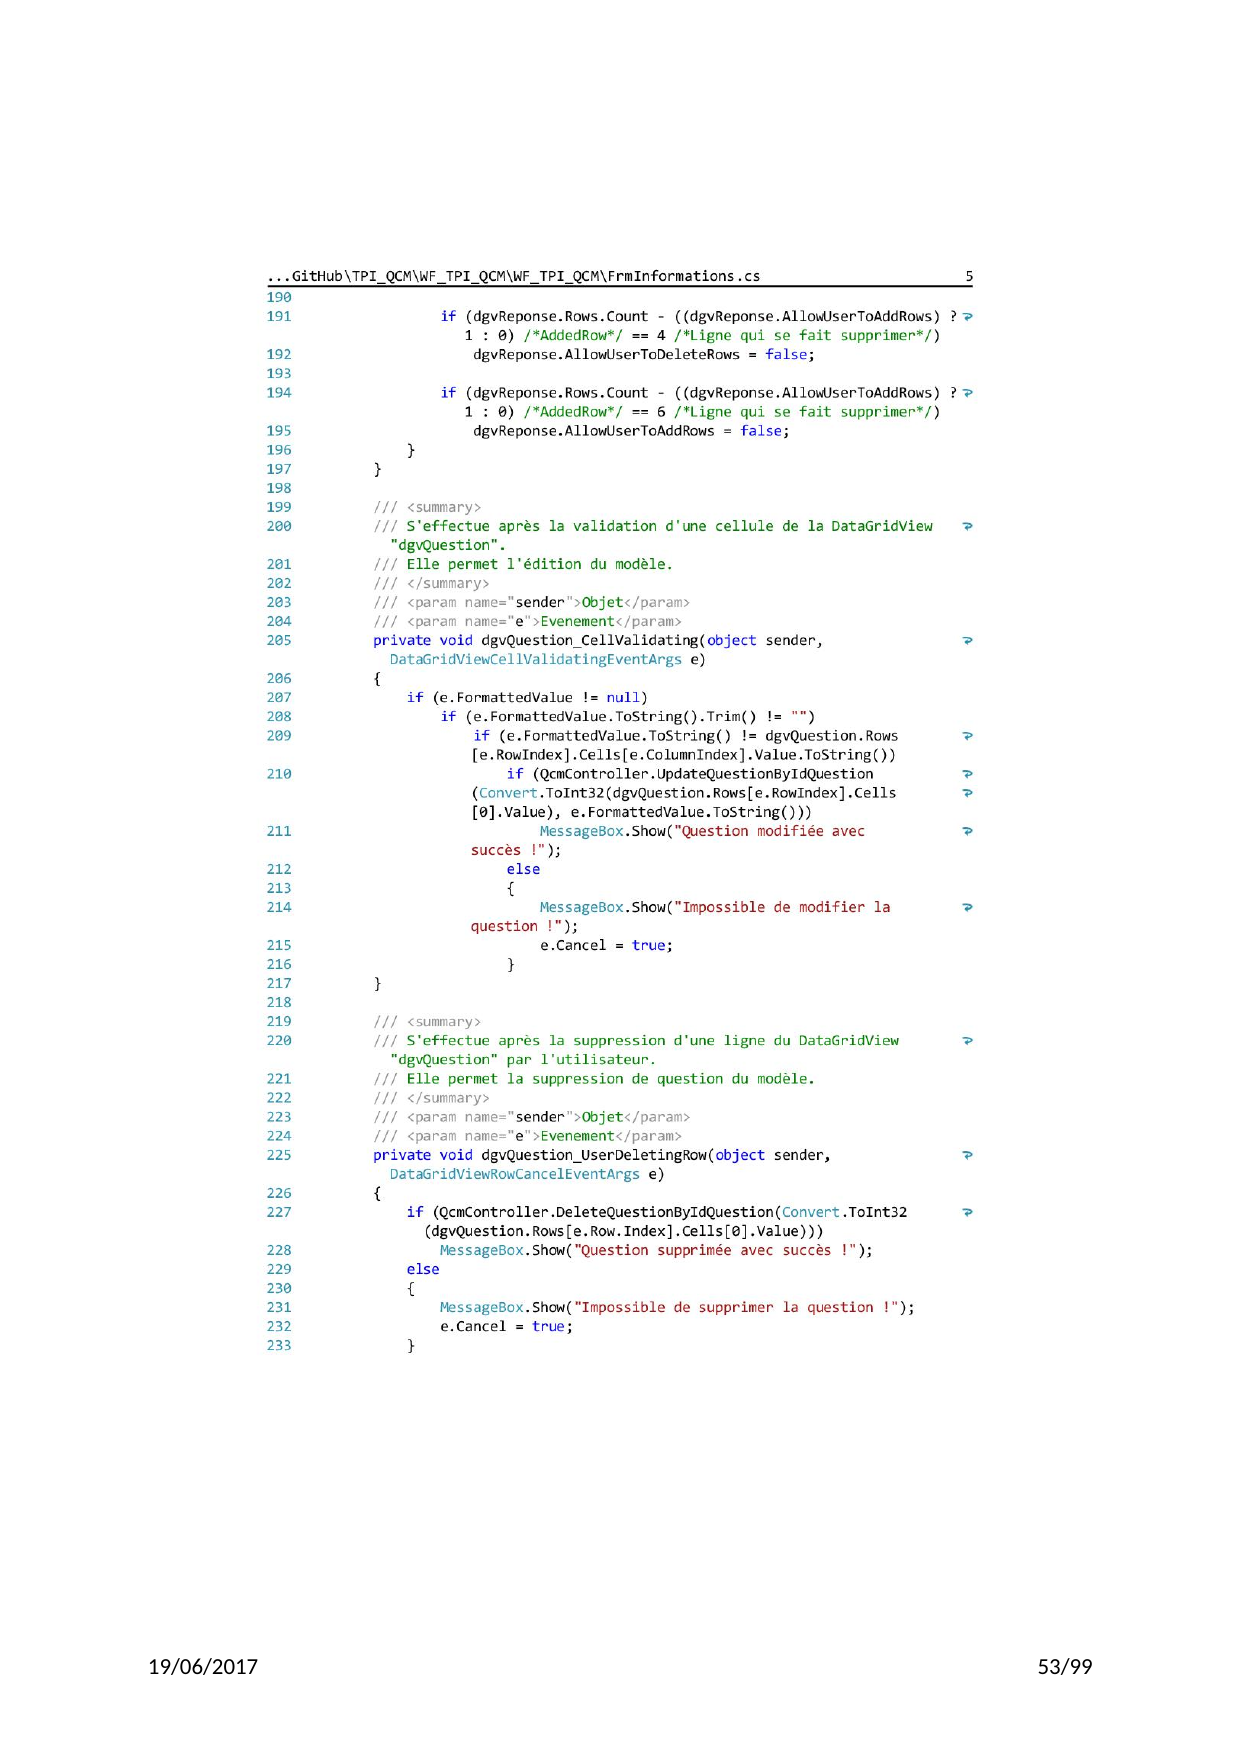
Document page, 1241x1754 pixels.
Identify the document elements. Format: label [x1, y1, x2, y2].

picture [147, 147, 1093, 1484]
